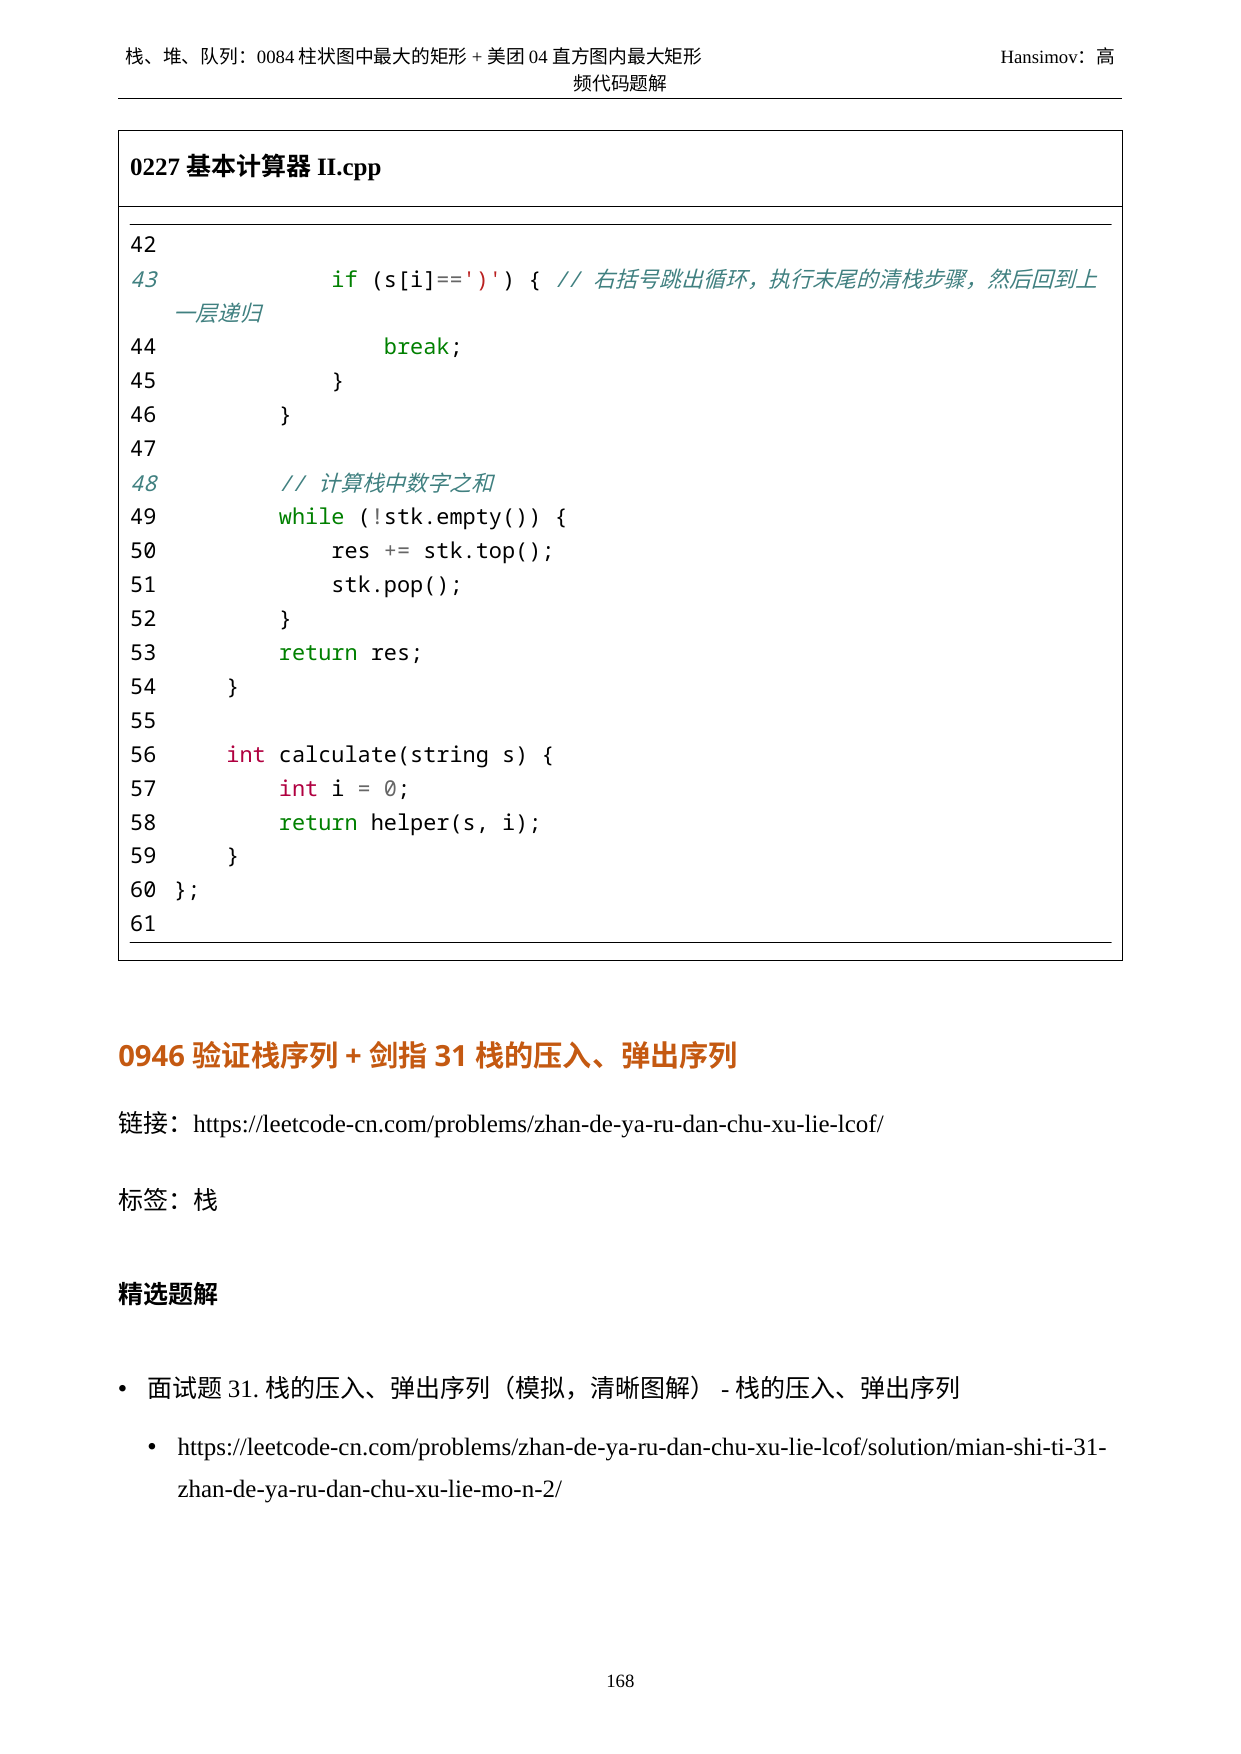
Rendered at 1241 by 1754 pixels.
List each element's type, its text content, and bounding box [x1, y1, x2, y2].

text 面试题31. 栈的压入、弹出序列（模拟，清晰图解） - 栈的压入、弹出序列 [118, 1352, 1122, 1420]
text https://leetcode-cn.com/problems/zhan-de-ya-ru-dan-chu-xu-lie-lcof/solution/mian-shi-ti-31-zhan-de-ya-ru-dan-chu-xu-lie-mo-n-2/ [148, 1429, 1122, 1506]
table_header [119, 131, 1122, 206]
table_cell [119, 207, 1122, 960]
text 标签：栈 [118, 1164, 1122, 1232]
text 链接：https://leetcode-cn.com/problems/zhan-de-ya-ru-dan-chu-xu-lie-lcof/ [118, 1087, 1122, 1155]
subtitle 0946 验证栈序列 + 剑指 31 栈的压入、弹出序列 [118, 1019, 1097, 1087]
subtitle 精选题解 [118, 1258, 1097, 1326]
